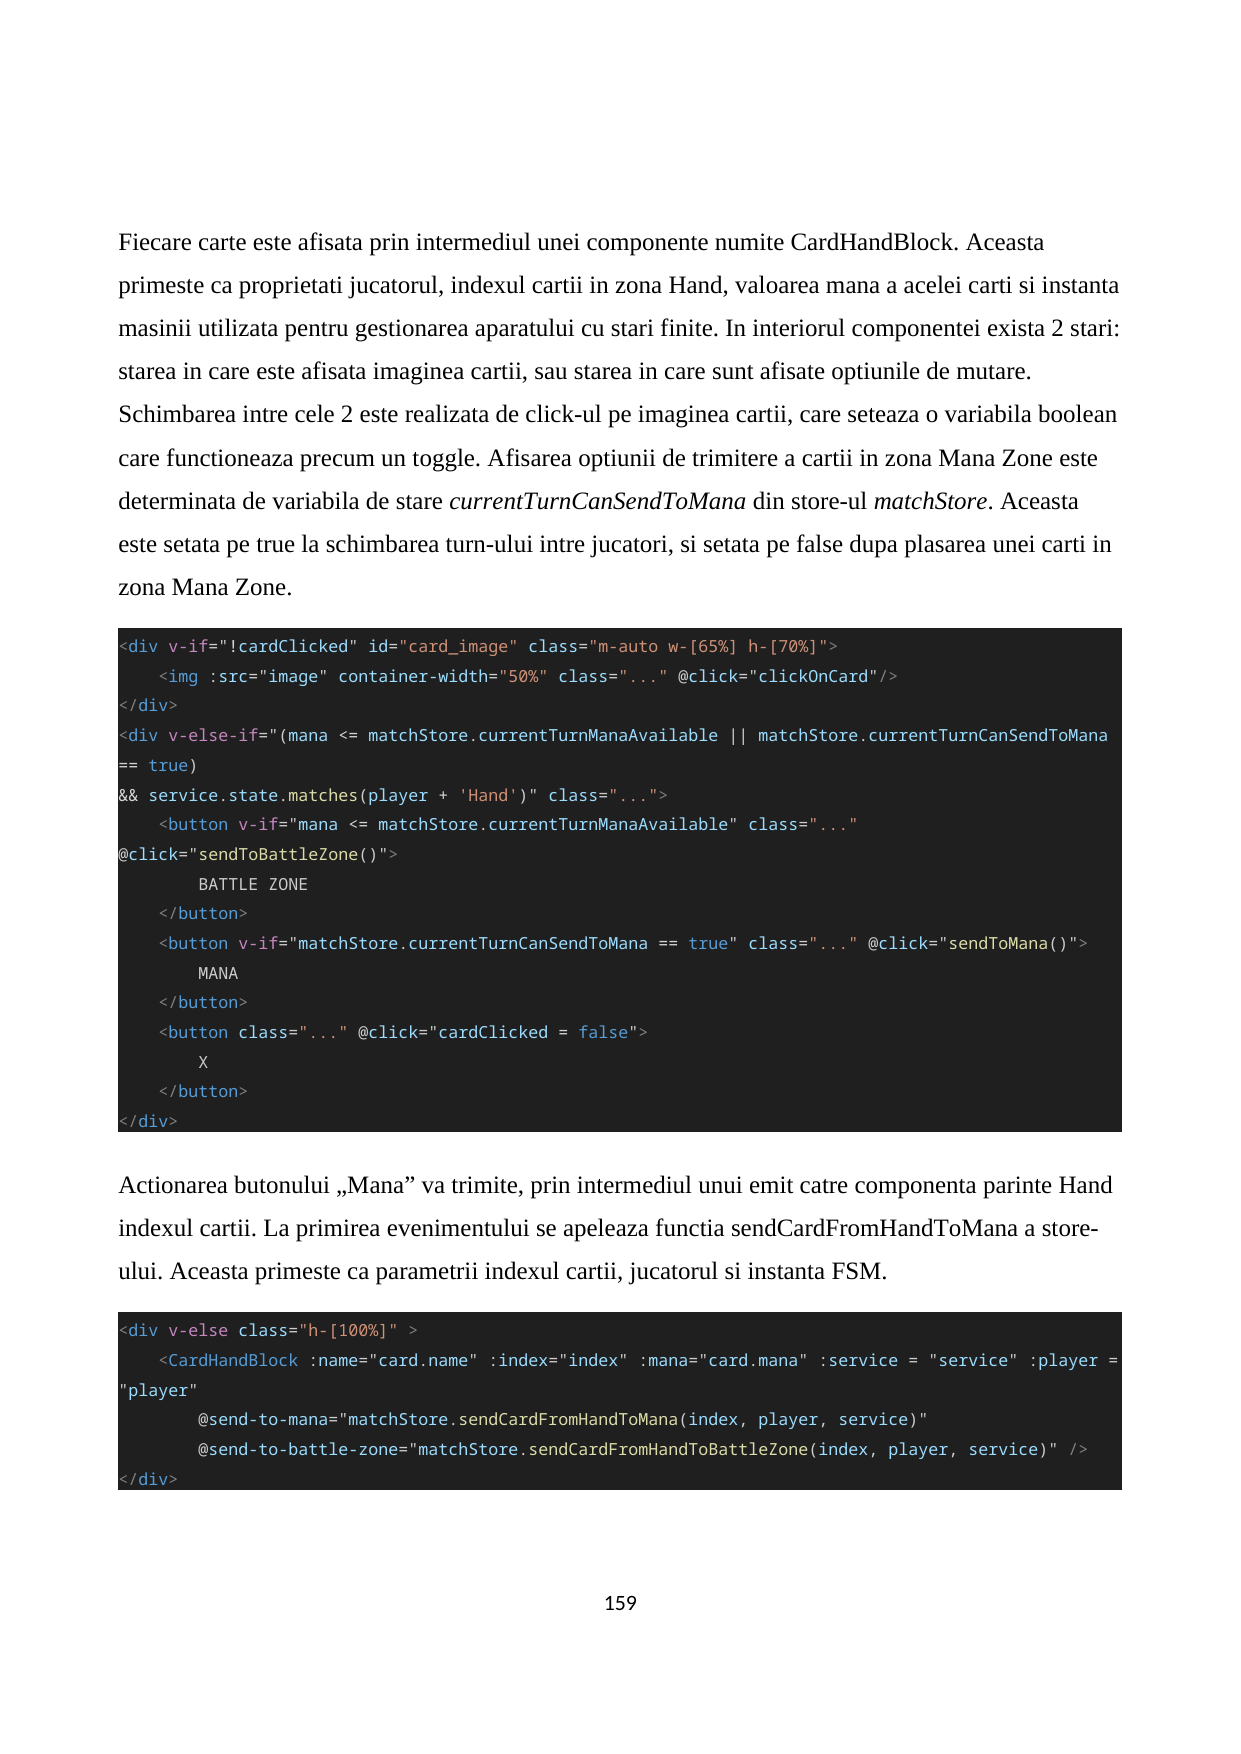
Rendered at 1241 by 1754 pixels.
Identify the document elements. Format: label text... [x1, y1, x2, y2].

text X [118, 1043, 1122, 1073]
text Fiecare carte este afisata prin intermediul unei componente numite CardHandBlock. Aceasta primeste ca proprietati jucatorul, indexul cartii in zona Hand, valoarea mana a acelei carti si instanta masinii utilizata pentru gestionarea aparatului cu stari finite. In interiorul componentei exista 2 stari: starea in care este afisata imaginea cartii, sau starea in care sunt afisate optiunile de mutare. Schimbarea intre cele 2 este realizata de click-ul pe imaginea cartii, care seteaza o variabila boolean care functioneaza precum un toggle. Afisarea optiunii de trimitere a cartii in zona Mana Zone este determinata de variabila de stare currentTurnCanSendToMana din store-ul matchStore. Aceasta este setata pe true la schimbarea turn-ului intre jucatori, si setata pe false dupa plasarea unei carti in zona Mana Zone. [118, 227, 1122, 601]
text <button v-if="matchStore.currentTurnCanSendToMana == true" class="..." @click="sendToMana()"> [118, 924, 1122, 954]
text </button> [118, 895, 1122, 924]
text <div v-else-if="(mana <= matchStore.currentTurnManaAvailable || matchStore.currentTurnCanSendToMana == true) [118, 717, 1122, 776]
text <CardHandBlock :name="card.name" :index="index" :mana="card.mana" :service = "service" :player = "player" [118, 1341, 1122, 1401]
text && service.state.matches(player + 'Hand')" class="..."> [118, 776, 1122, 806]
text </button> [118, 984, 1122, 1014]
text </button> [118, 1073, 1122, 1103]
text </div> [118, 687, 1122, 717]
text @send-to-battle-zone="matchStore.sendCardFromHandToBattleZone(index, player, service)" /> [118, 1431, 1122, 1460]
text <div v-else class="h-[100%]" > [118, 1312, 1122, 1341]
text BATTLE ZONE [118, 865, 1122, 895]
text Actionarea butonului „Mana” va trimite, prin intermediul unui emit catre componenta parinte Hand indexul cartii. La primirea evenimentului se apeleaza functia sendCardFromHandToMana a store-ului. Aceasta primeste ca parametrii indexul cartii, jucatorul si instanta FSM. [118, 1170, 1122, 1285]
text <div v-if="!cardClicked" id="card_image" class="m-auto w-[65%] h-[70%]"> [118, 628, 1122, 657]
text </div> [118, 1103, 1122, 1132]
text <button v-if="mana <= matchStore.currentTurnManaAvailable" class="..." @click="sendToBattleZone()"> [118, 806, 1122, 865]
text @send-to-mana="matchStore.sendCardFromHandToMana(index, player, service)" [118, 1401, 1122, 1431]
text <button class="..." @click="cardClicked = false"> [118, 1014, 1122, 1043]
text </div> [118, 1460, 1122, 1490]
text <img :src="image" container-width="50%" class="..." @click="clickOnCard"/> [118, 657, 1122, 687]
text MANA [118, 954, 1122, 984]
